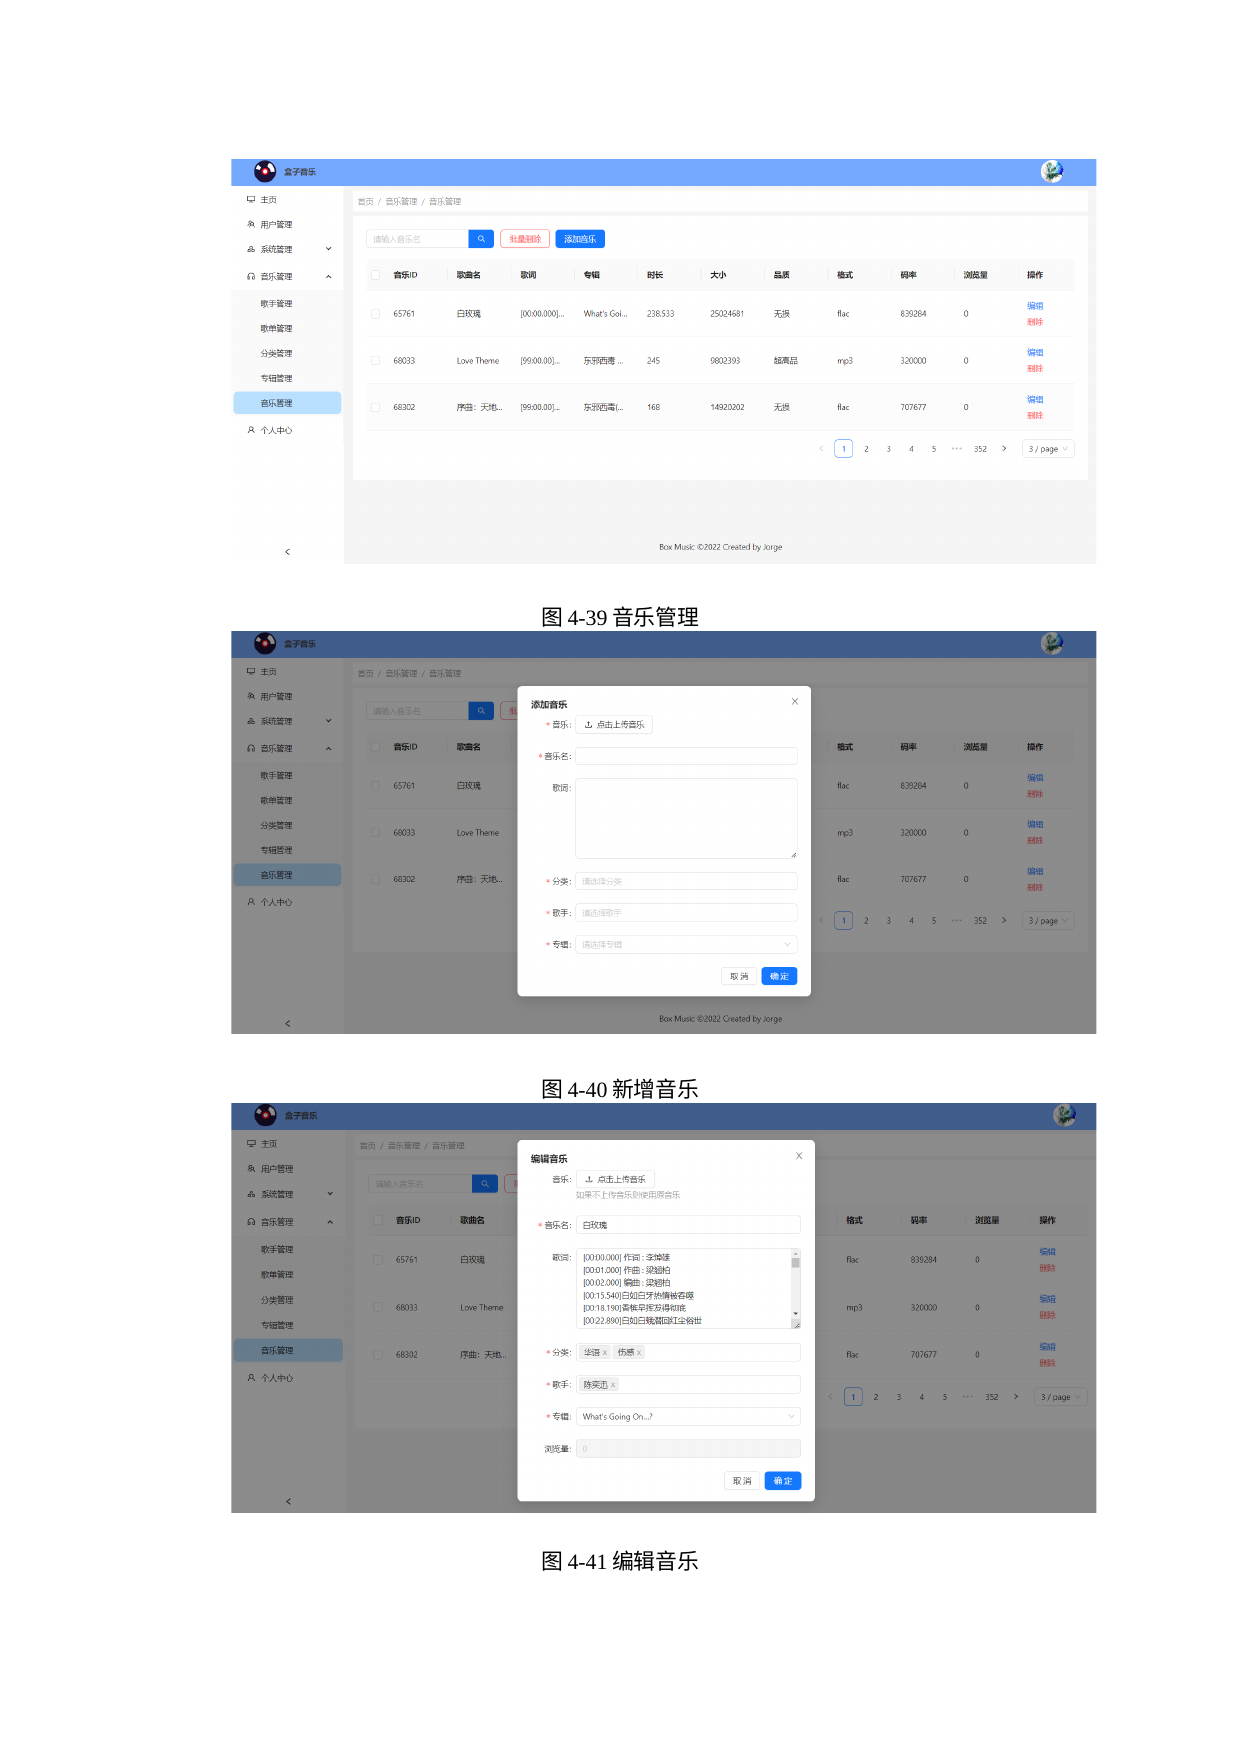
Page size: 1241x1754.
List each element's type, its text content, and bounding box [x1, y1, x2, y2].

text 图4-39音乐管理 [187, 599, 1053, 632]
picture [231, 159, 1097, 564]
picture [231, 1103, 1097, 1513]
text 图4-40新增音乐 [187, 1071, 1053, 1104]
picture [231, 631, 1097, 1034]
text 图4-41编辑音乐 [187, 1543, 1053, 1576]
